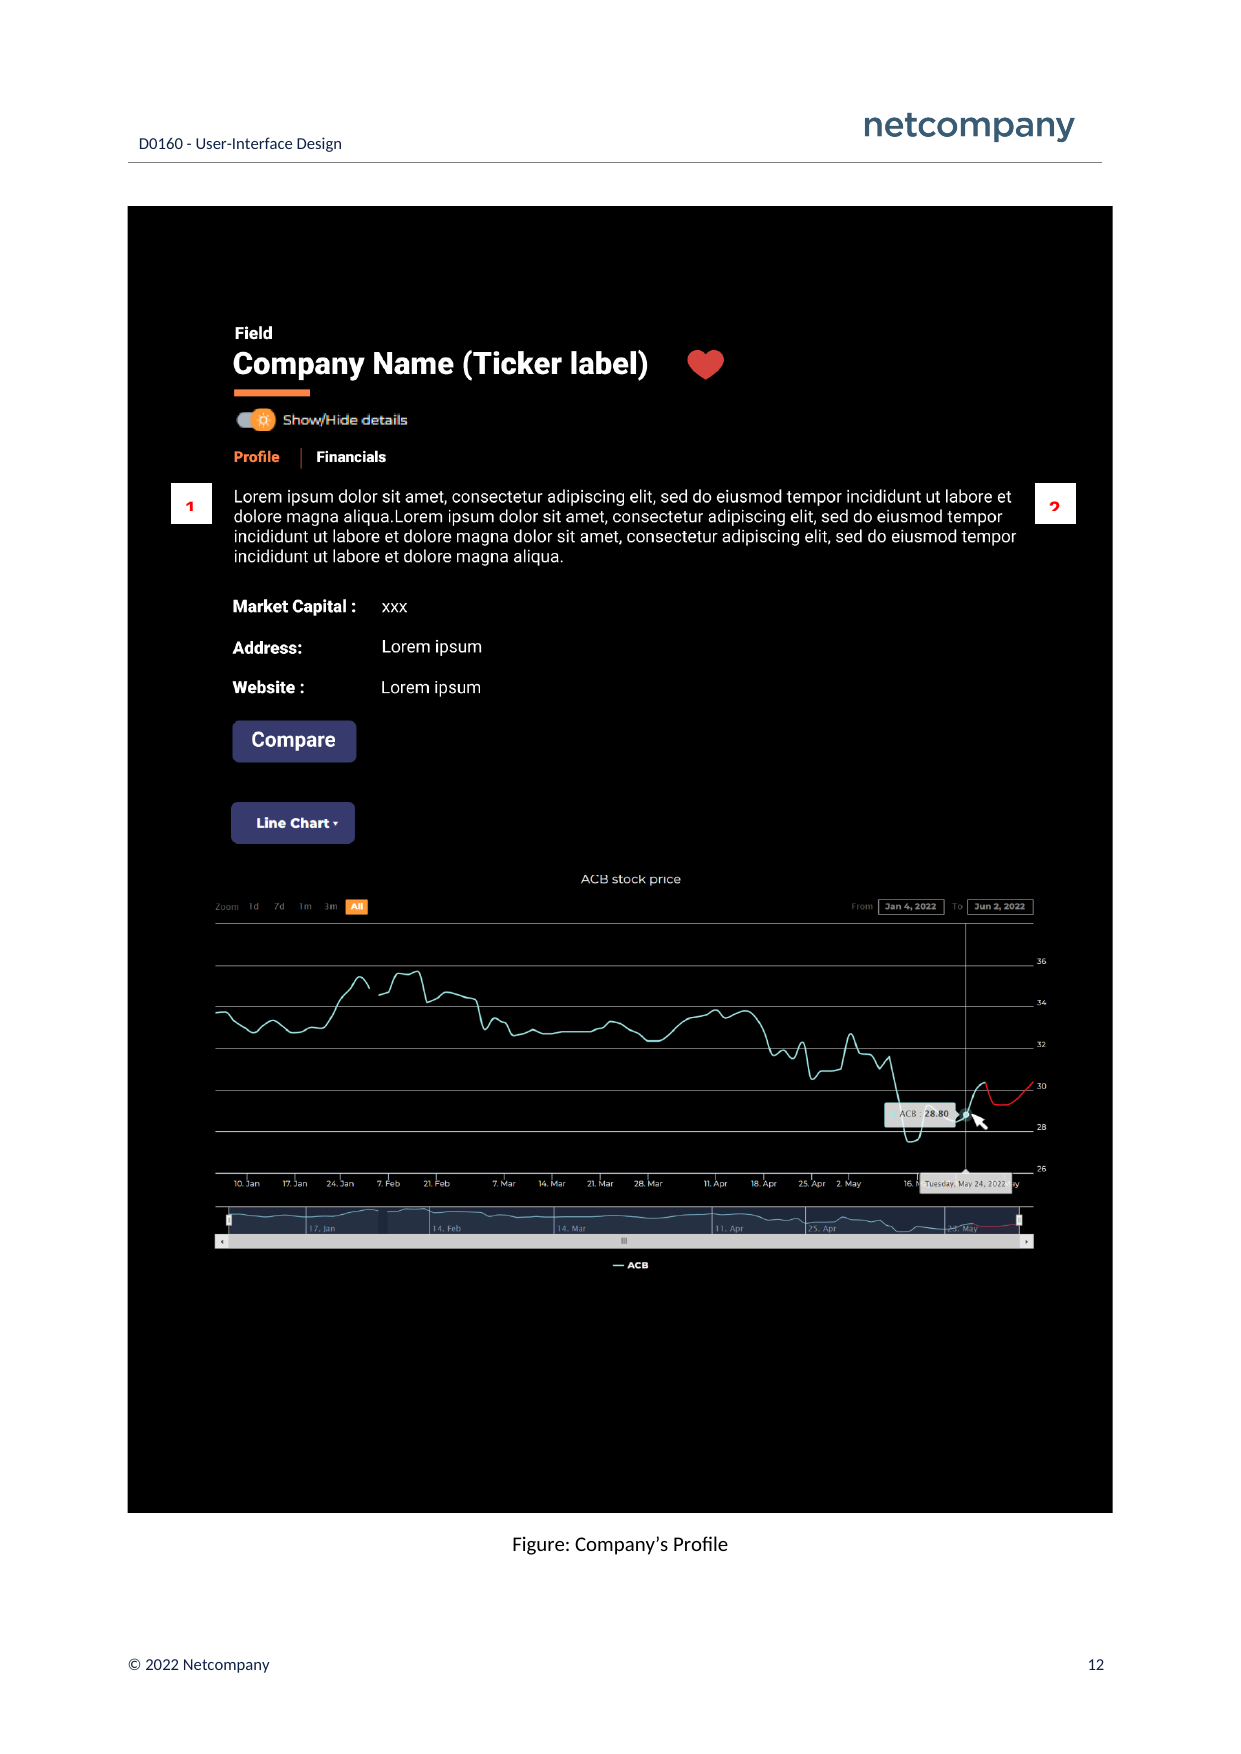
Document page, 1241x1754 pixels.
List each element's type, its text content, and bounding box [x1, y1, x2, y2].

text Figure: Company’s Profile [127, 1532, 1113, 1557]
picture [127, 206, 1113, 1513]
picture [847, 102, 1092, 150]
